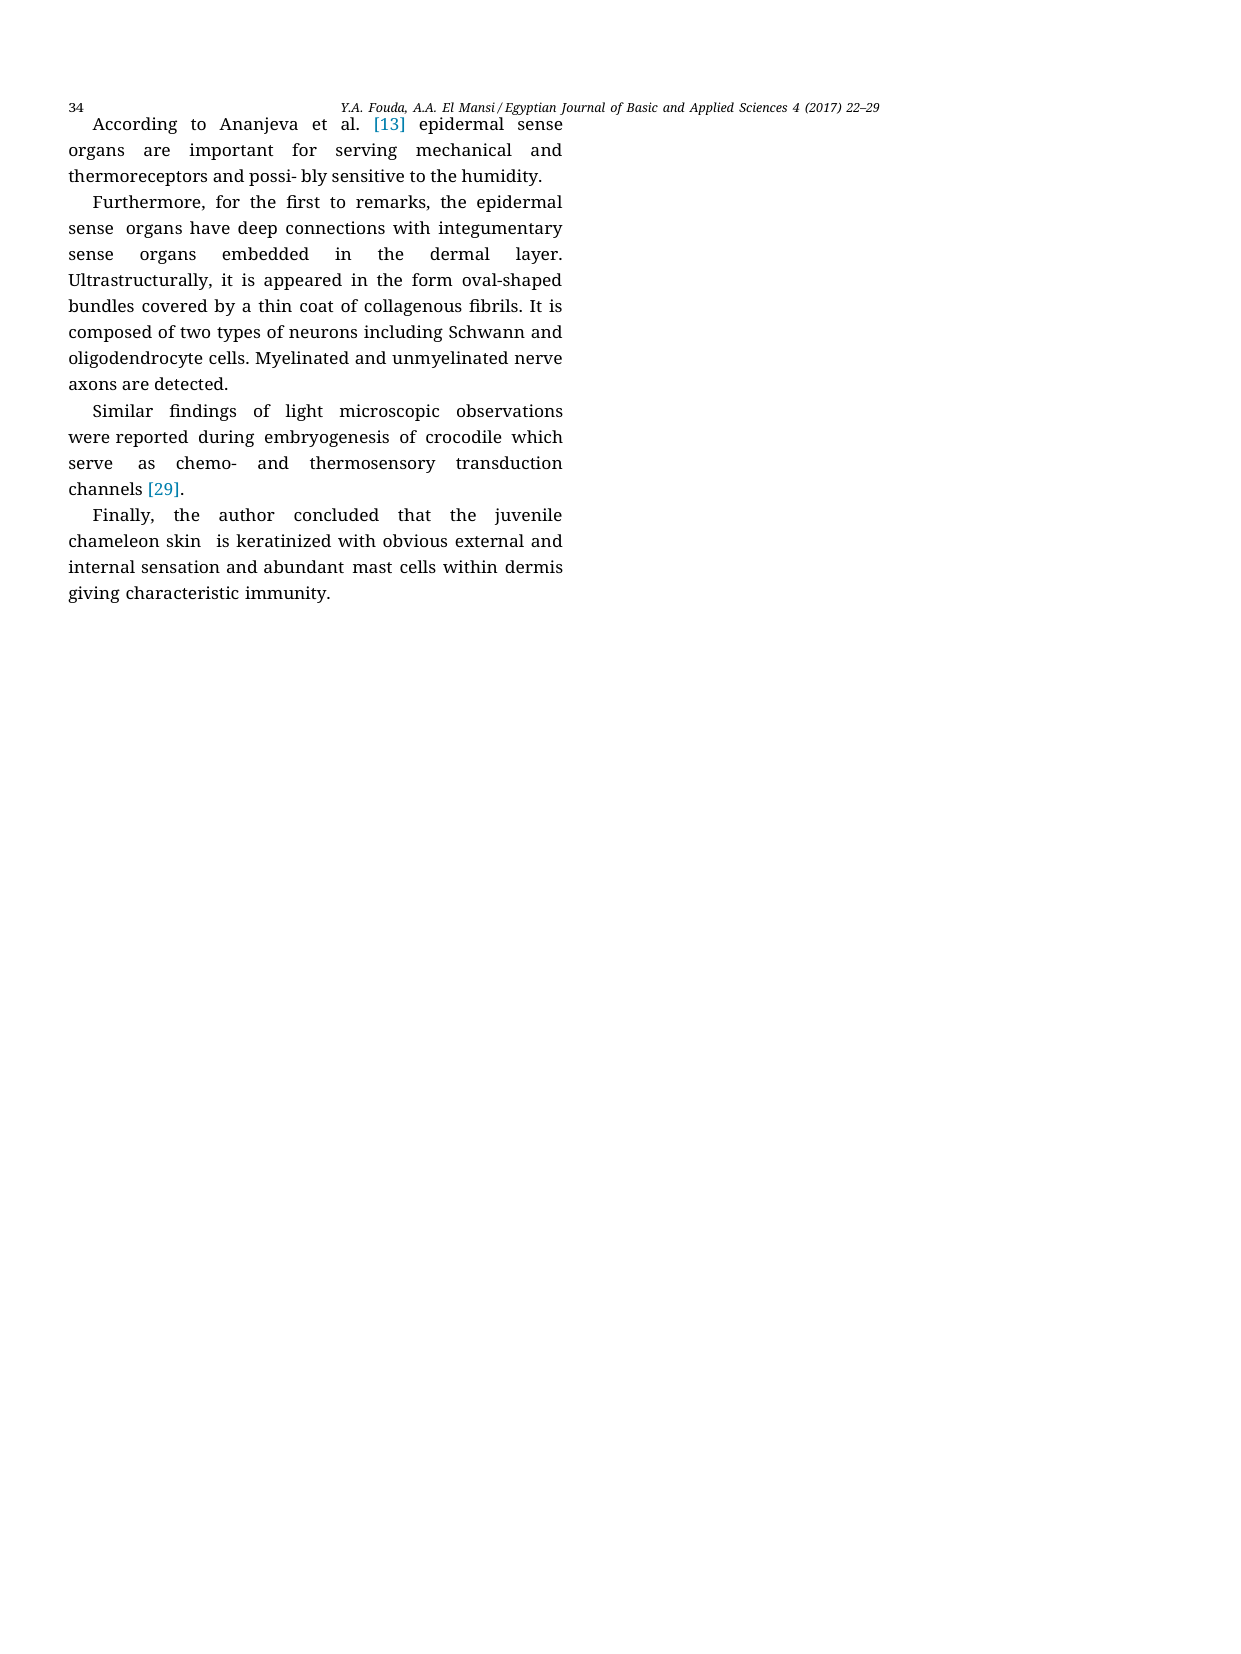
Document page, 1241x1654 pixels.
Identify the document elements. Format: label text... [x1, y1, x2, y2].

text According to Ananjeva et al. [13] epidermal sense organs are important for serving mechanical and thermoreceptors and possi- bly sensitive to the humidity. [68, 112, 563, 187]
text Similar findings of light microscopic observations were reported during embryogenesis of crocodile which serve as chemo- and thermosensory transduction channels [29]. [68, 399, 563, 500]
text Furthermore, for the first to remarks, the epidermal sense organs have deep connections with integumentary sense organs embedded in the dermal layer. Ultrastructurally, it is appeared in the form oval-shaped bundles covered by a thin coat of collagenous fibrils. It is composed of two types of neurons including Schwann and oligodendrocyte cells. Myelinated and unmyelinated nerve axons are detected. [68, 191, 563, 396]
text Finally, the author concluded that the juvenile chameleon skin is keratinized with obvious external and internal sensation and abundant mast cells within dermis giving characteristic immunity. [68, 503, 563, 604]
